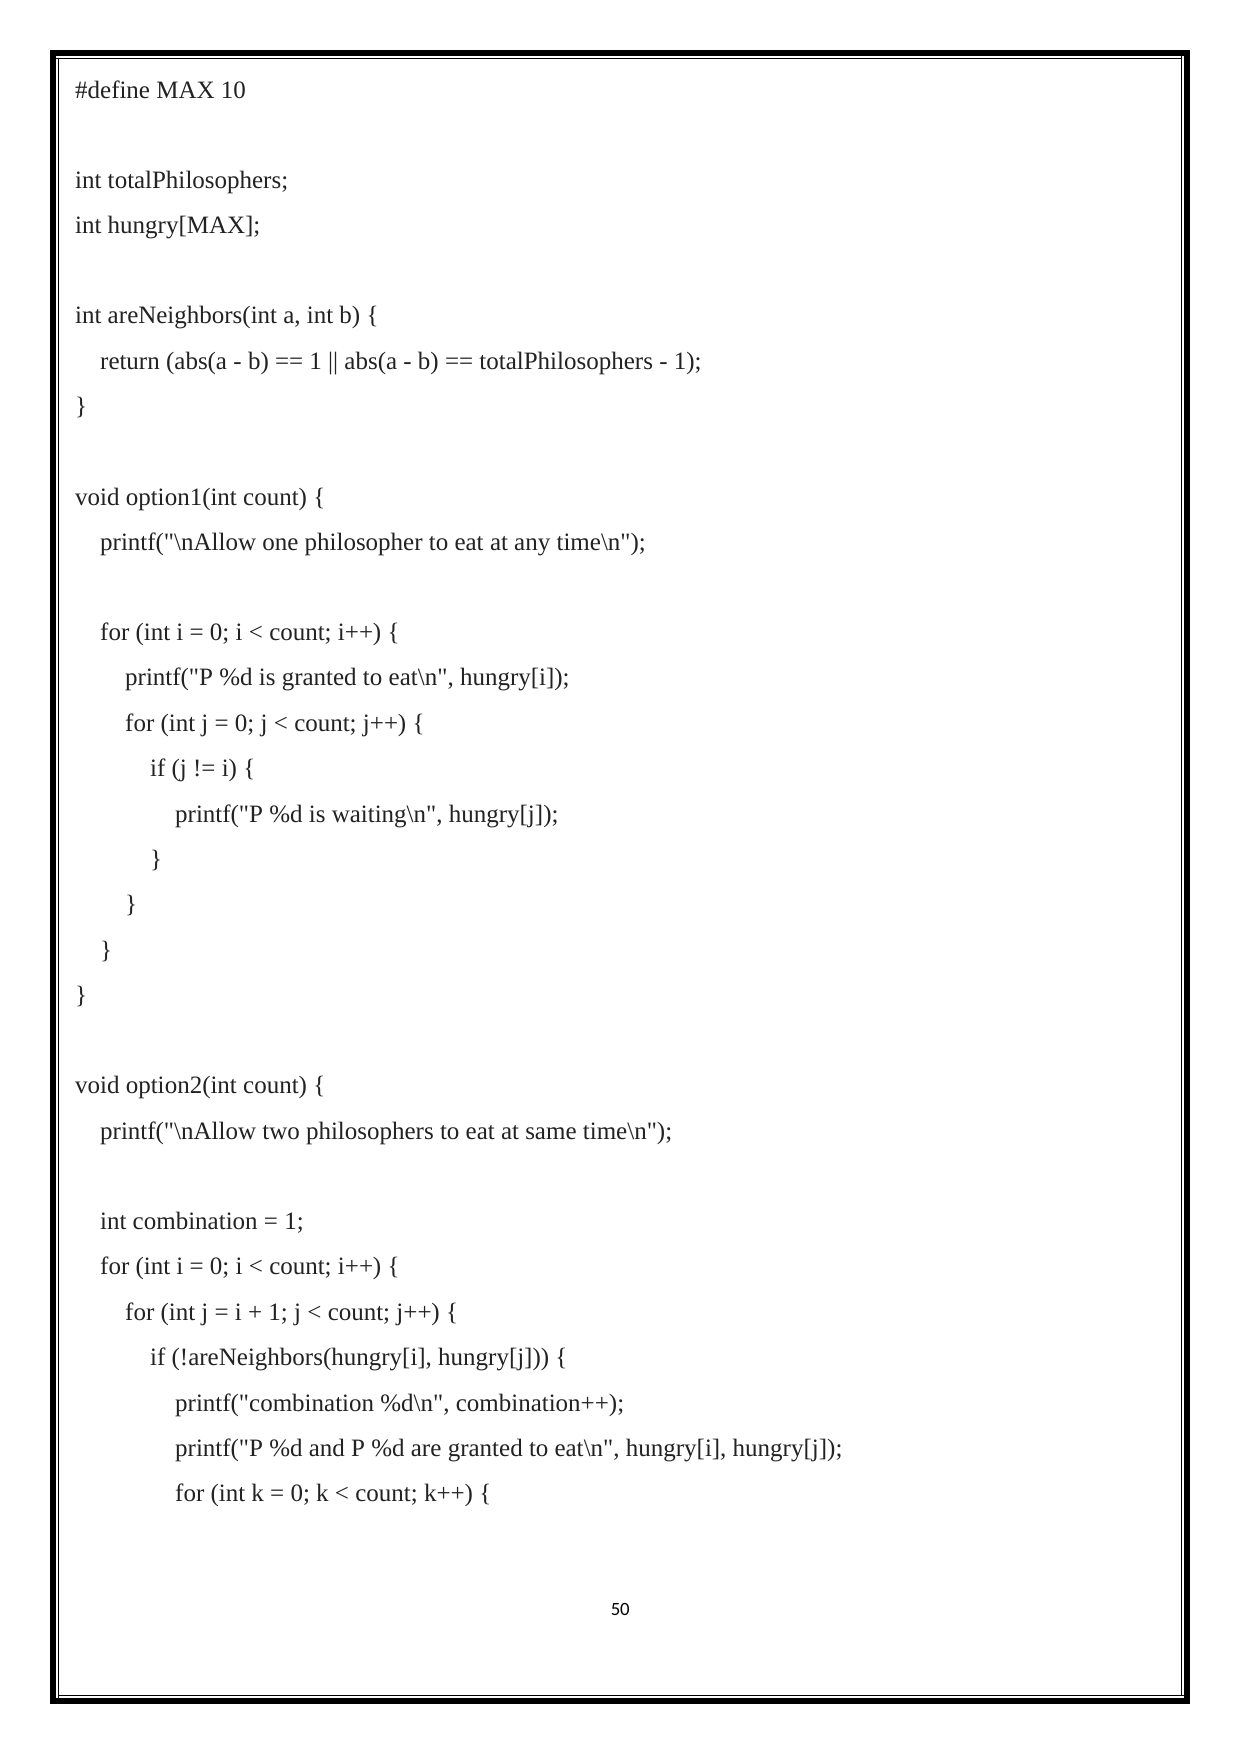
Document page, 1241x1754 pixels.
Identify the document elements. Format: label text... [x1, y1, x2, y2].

text if (!areNeighbors(hungry[i], hungry[j])) { [75, 1342, 1165, 1371]
text printf("combination %d\n", combination++); [75, 1388, 1165, 1416]
text for (int i = 0; i < count; i++) { [75, 617, 1165, 646]
text int hungry[MAX]; [75, 211, 1165, 239]
text } [75, 391, 1165, 420]
text printf("P %d is granted to eat\n", hungry[i]); [75, 662, 1165, 691]
text void option1(int count) { [75, 482, 1165, 510]
text for (int j = i + 1; j < count; j++) { [75, 1297, 1165, 1326]
text printf("\nAllow one philosopher to eat at any time\n"); [75, 527, 1165, 556]
text int combination = 1; [75, 1206, 1165, 1235]
text for (int j = 0; j < count; j++) { [75, 708, 1165, 737]
text printf("P %d and P %d are granted to eat\n", hungry[i], hungry[j]); [75, 1433, 1165, 1462]
text } [75, 844, 1165, 873]
text } [75, 889, 1165, 918]
text if (j != i) { [75, 753, 1165, 782]
text void option2(int count) { [75, 1071, 1165, 1099]
text for (int k = 0; k < count; k++) { [75, 1478, 1165, 1507]
text #define MAX 10 [75, 75, 1165, 104]
text int totalPhilosophers; [75, 165, 1165, 194]
text } [75, 935, 1165, 964]
text printf("\nAllow two philosophers to eat at same time\n"); [75, 1116, 1165, 1145]
text } [75, 980, 1165, 1009]
text printf("P %d is waiting\n", hungry[j]); [75, 799, 1165, 827]
text int areNeighbors(int a, int b) { [75, 301, 1165, 329]
text return (abs(a - b) == 1 || abs(a - b) == totalPhilosophers - 1); [75, 346, 1165, 375]
text for (int i = 0; i < count; i++) { [75, 1251, 1165, 1280]
